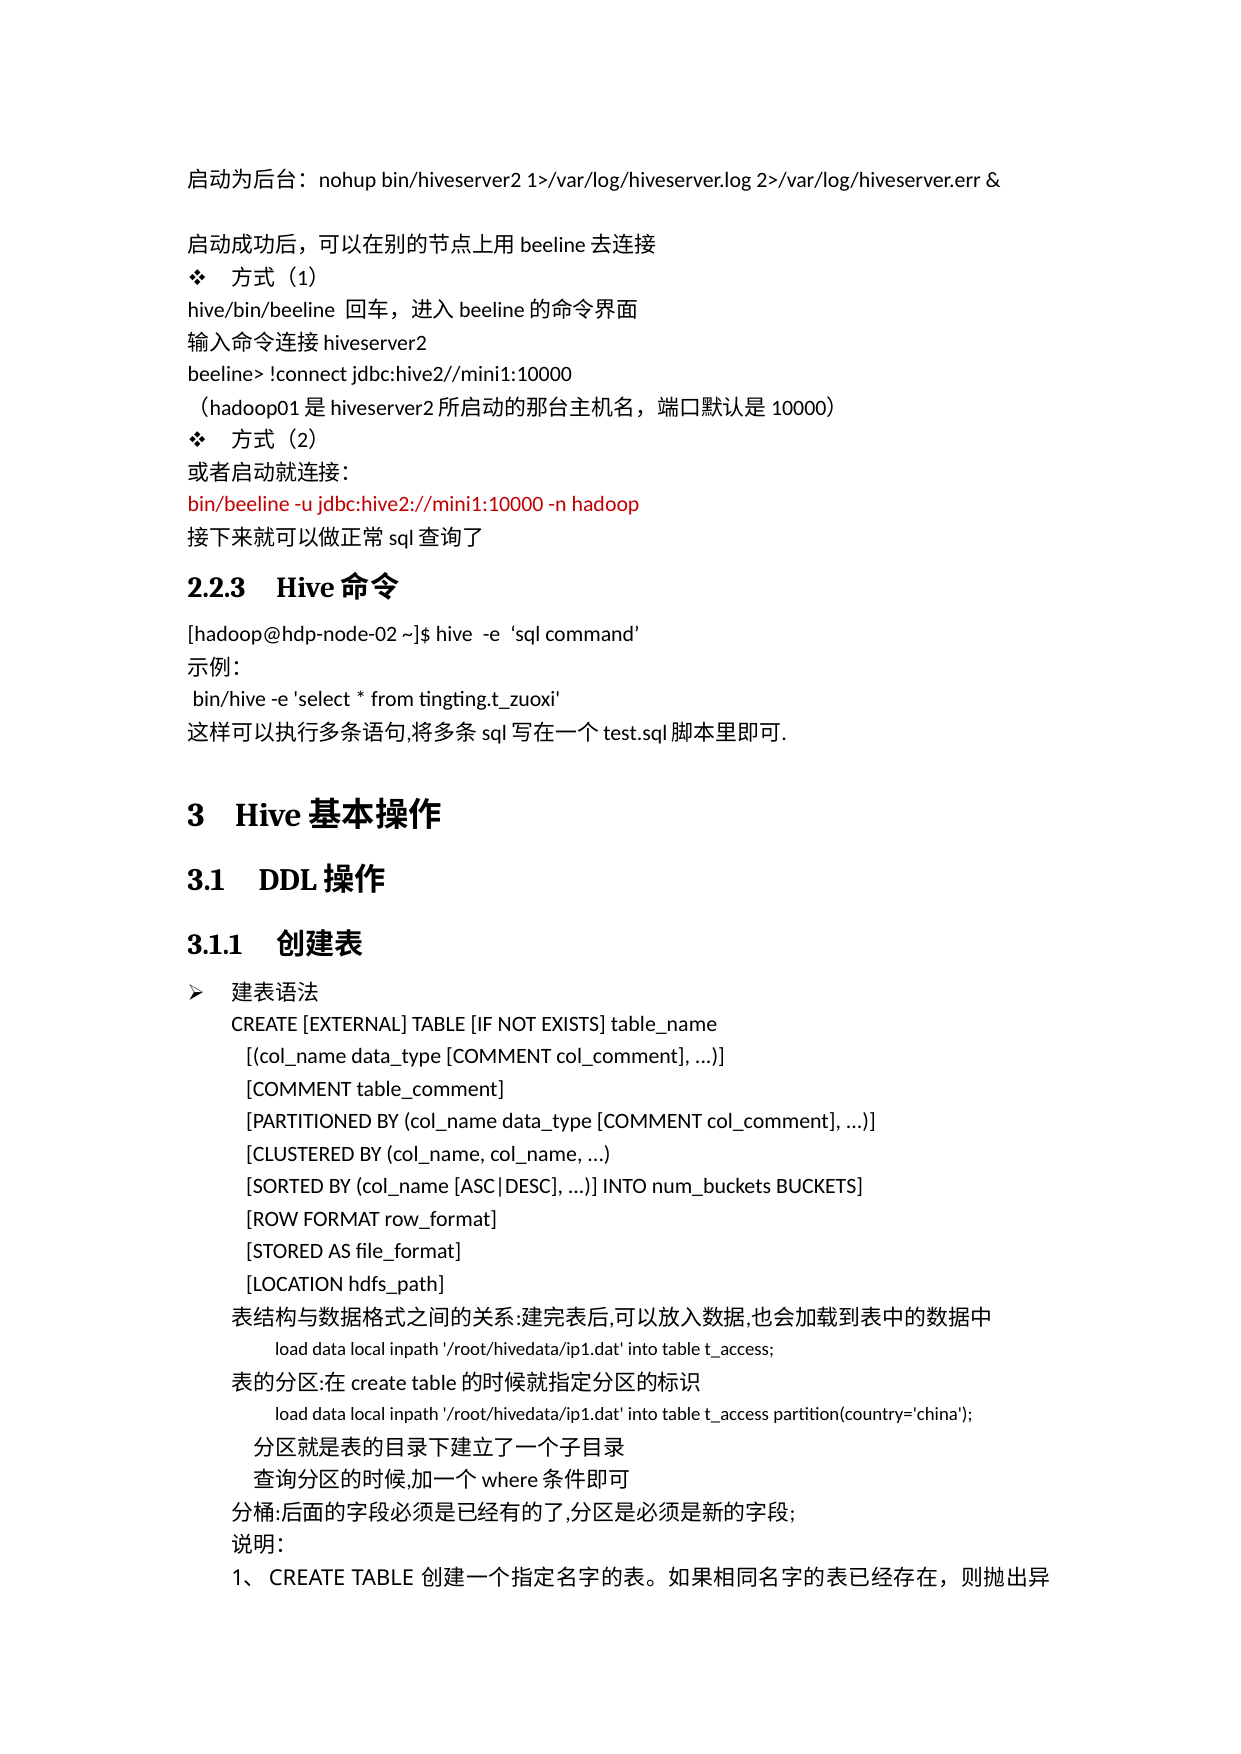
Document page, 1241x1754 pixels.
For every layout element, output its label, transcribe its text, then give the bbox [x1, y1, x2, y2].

subtitle Hive基本操作 [187, 779, 1053, 844]
text [CLUSTERED BY (col_name, col_name, ...) [231, 1137, 1053, 1169]
text 说明： [231, 1527, 1053, 1559]
text [ROW FORMAT row_format] [231, 1202, 1053, 1234]
text [PARTITIONED BY (col_name data_type [COMMENT col_comment], ...)] [231, 1104, 1053, 1137]
text [LOCATION hdfs_path] [231, 1267, 1053, 1299]
text 分桶:后面的字段必须是已经有的了,分区是必须是新的字段; [231, 1494, 1053, 1527]
text beeline> !connect jdbc:hive2//mini1:10000 [187, 357, 1053, 389]
text （hadoop01是hiveserver2所启动的那台主机名，端口默认是10000） [187, 389, 1053, 422]
text 启动成功后，可以在别的节点上用beeline去连接 [187, 227, 1053, 259]
text load data local inpath '/root/hivedata/ip1.dat' into table t_access partition(country='china'); [231, 1397, 1053, 1429]
list 方式（2） [187, 422, 1053, 454]
subtitle 创建表 [187, 909, 1053, 974]
text hive/bin/beeline 回车，进入beeline的命令界面 [187, 292, 1053, 324]
text 查询分区的时候,加一个where条件即可 [231, 1462, 1053, 1494]
text [hadoop@hdp-node-02 ~]$ hive -e ‘sql command’ [187, 617, 1053, 649]
text 输入命令连接hiveserver2 [187, 324, 1053, 357]
subtitle Hive命令 [187, 552, 1053, 617]
text 表结构与数据格式之间的关系:建完表后,可以放入数据,也会加载到表中的数据中 [231, 1299, 1053, 1332]
list 建表语法 [187, 974, 1053, 1007]
text 启动为后台：nohup bin/hiveserver2 1>/var/log/hiveserver.log 2>/var/log/hiveserver.err & [187, 162, 1053, 194]
text 这样可以执行多条语句,将多条sql写在一个test.sql脚本里即可. [187, 714, 1053, 747]
text bin/hive -e 'select * from tingting.t_zuoxi' [187, 682, 1053, 714]
text [SORTED BY (col_name [ASC|DESC], ...)] INTO num_buckets BUCKETS] [231, 1169, 1053, 1202]
list 方式（1） [187, 259, 1053, 292]
text bin/beeline -u jdbc:hive2://mini1:10000 -n hadoop [187, 487, 1053, 519]
text 示例： [187, 649, 1053, 682]
text [STORED AS file_format] [231, 1234, 1053, 1267]
subtitle DDL操作 [187, 844, 1053, 909]
text 分区就是表的目录下建立了一个子目录 [231, 1429, 1053, 1462]
text [(col_name data_type [COMMENT col_comment], ...)] [231, 1039, 1053, 1072]
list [231, 1559, 1053, 1592]
text load data local inpath '/root/hivedata/ip1.dat' into table t_access; [231, 1332, 1053, 1364]
text CREATE [EXTERNAL] TABLE [IF NOT EXISTS] table_name [231, 1007, 1053, 1039]
text [COMMENT table_comment] [231, 1072, 1053, 1104]
text 接下来就可以做正常sql查询了 [187, 519, 1053, 552]
text 表的分区:在create table的时候就指定分区的标识 [231, 1364, 1053, 1397]
text 或者启动就连接： [187, 454, 1053, 487]
